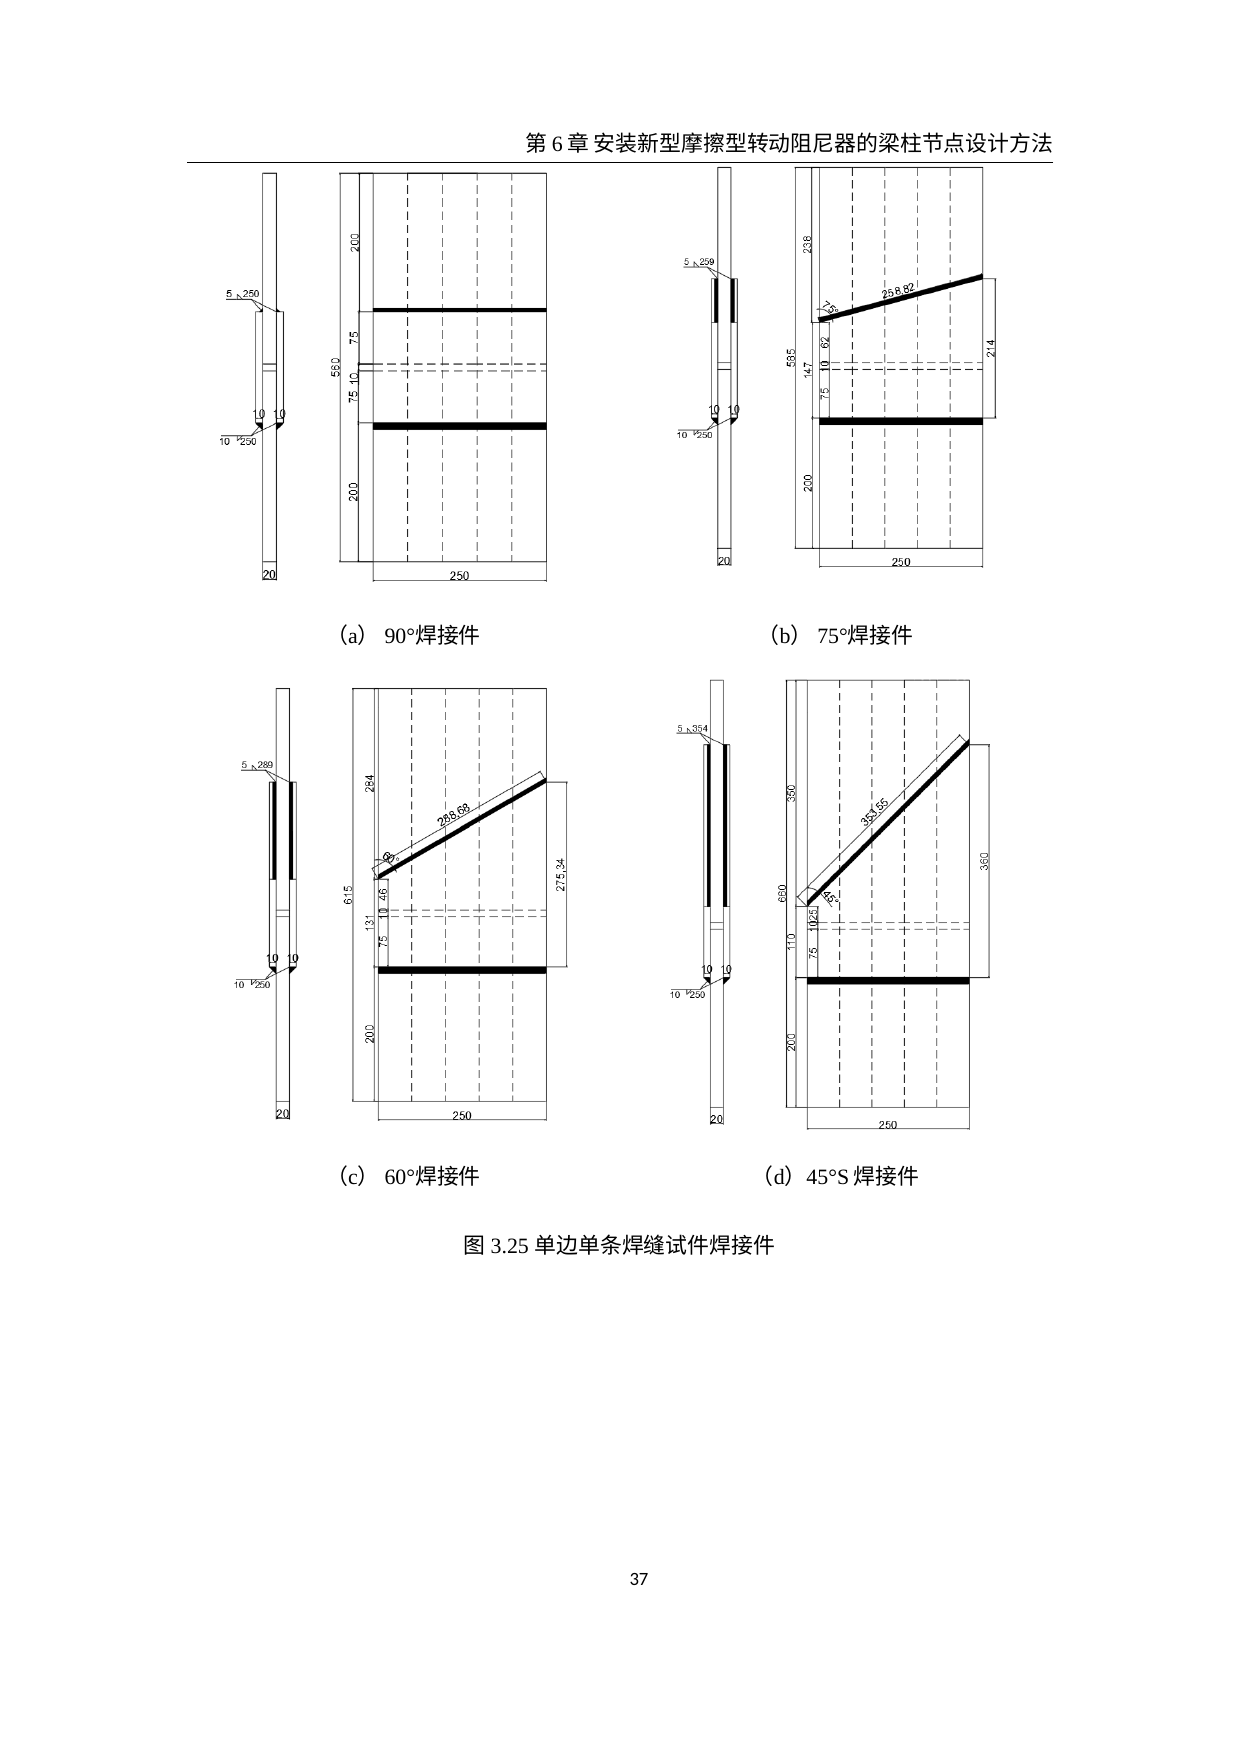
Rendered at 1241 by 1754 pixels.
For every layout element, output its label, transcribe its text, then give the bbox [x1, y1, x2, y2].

table_cell （b） 75°焊接件 [619, 606, 1051, 675]
table_cell （c） 60°焊接件 [187, 1146, 619, 1215]
picture [665, 163, 1005, 579]
table_header [619, 164, 1051, 606]
table_header [187, 164, 619, 606]
table_cell [619, 675, 1051, 1146]
picture [660, 675, 1011, 1136]
picture [228, 675, 579, 1128]
table_cell （d）45°S焊接件 [619, 1146, 1051, 1215]
picture [198, 163, 571, 596]
table_cell [187, 675, 619, 1146]
table_cell （a） 90°焊接件 [187, 606, 619, 675]
